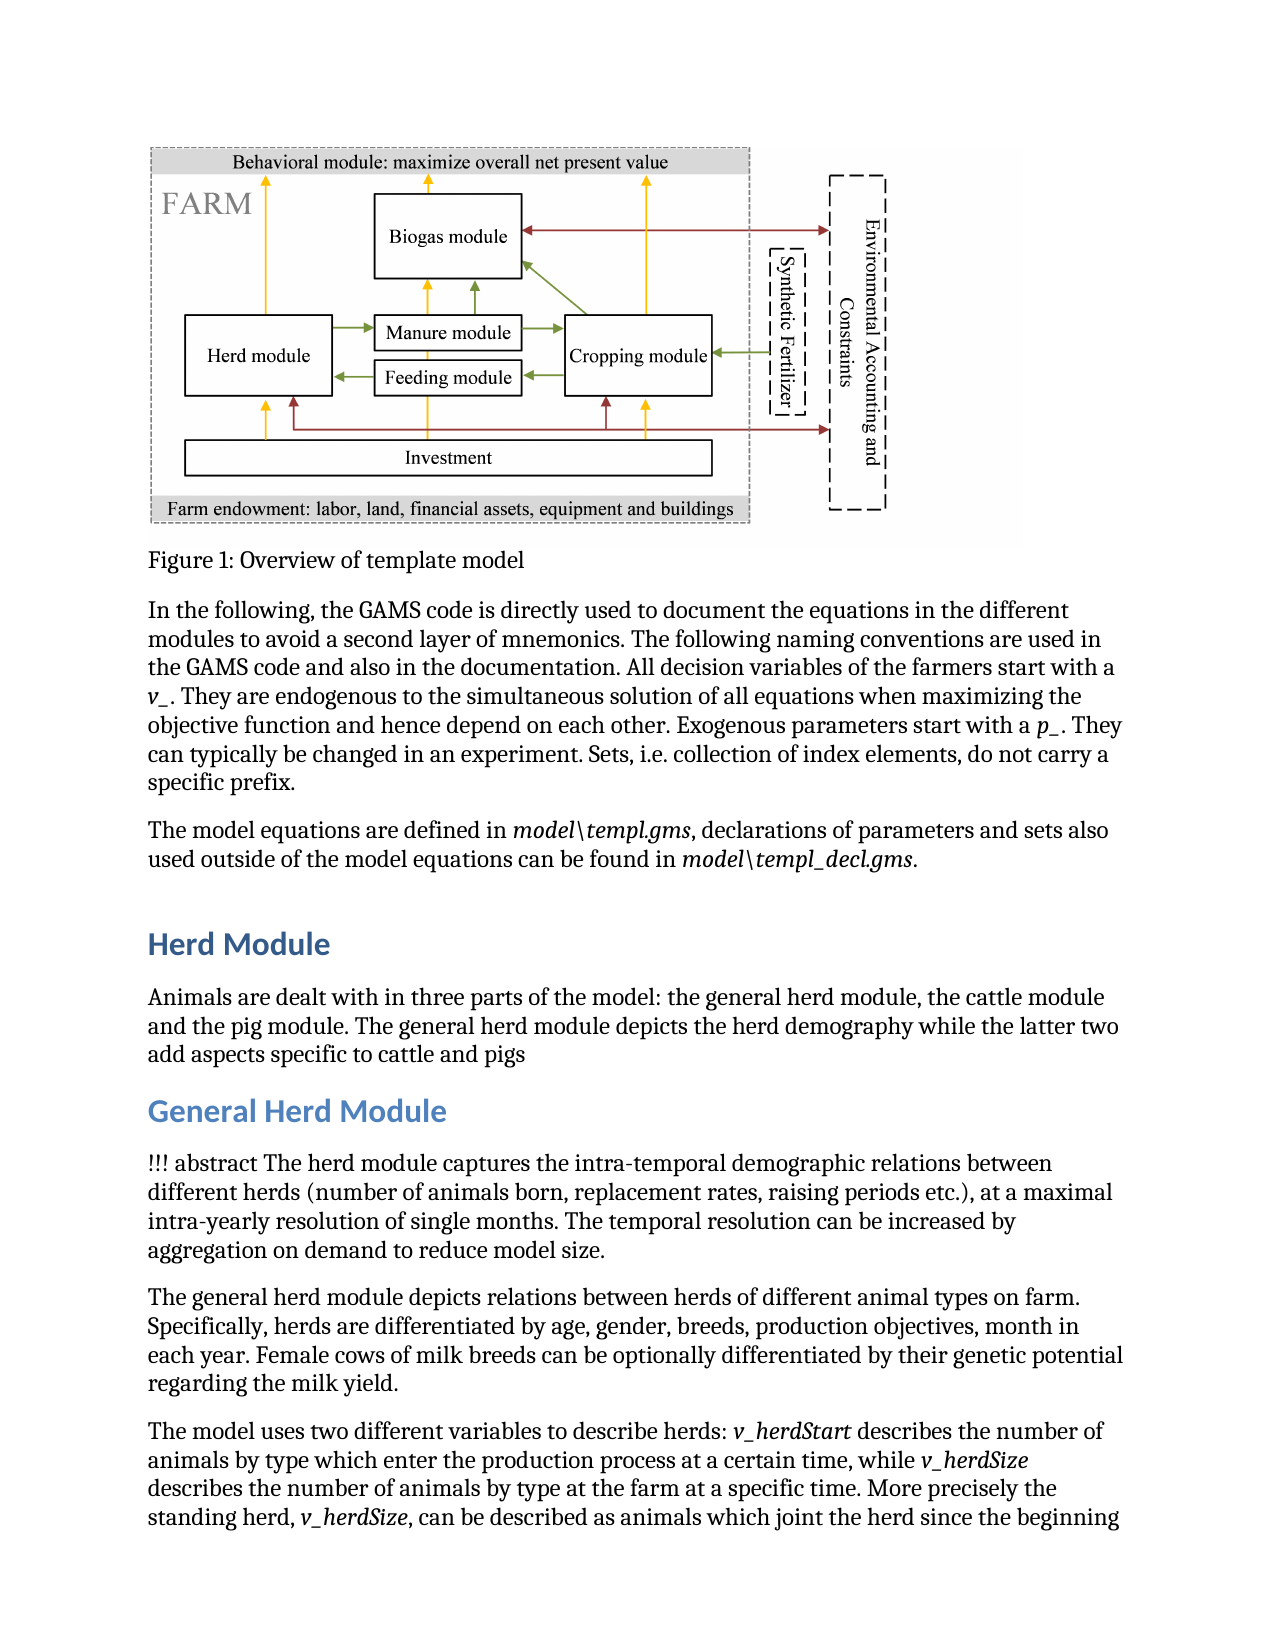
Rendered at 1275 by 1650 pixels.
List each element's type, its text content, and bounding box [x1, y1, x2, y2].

subtitle Herd Module [148, 923, 1127, 964]
text The general herd module depicts relations between herds of different animal types on farm. Specifically, herds are differentiated by age, gender, breeds, production objectives, month in each year. Female cows of milk breeds can be optionally differentiated by their genetic potential regarding the milk yield. [148, 1283, 1127, 1398]
subtitle General Herd Module [148, 1090, 1127, 1131]
text Figure 1: Overview of template model [148, 546, 1127, 575]
picture [147, 147, 1023, 547]
text In the following, the GAMS code is directly used to document the equations in the different modules to avoid a second layer of mnemonics. The following naming conventions are used in the GAMS code and also in the documentation. All decision variables of the farmers start with a v_. They are endogenous to the simultaneous solution of all equations when maximizing the objective function and hence depend on each other. Exogenous parameters start with a p_. They can typically be changed in an experiment. Sets, i.e. collection of index elements, do not carry a specific prefix. [148, 596, 1127, 797]
text Animals are dealt with in three parts of the model: the general herd module, the cattle module and the pig module. The general herd module depicts the herd demography while the latter two add aspects specific to cattle and pigs [148, 983, 1127, 1069]
text The model equations are defined in model\templ.gms, declarations of parameters and sets also used outside of the model equations can be found in model\templ_decl.gms. [148, 816, 1127, 873]
text !!! abstract The herd module captures the intra-temporal demographic relations between different herds (number of animals born, replacement rates, raising periods etc.), at a maximal intra-yearly resolution of single months. The temporal resolution can be increased by aggregation on demand to reduce model size. [148, 1149, 1127, 1264]
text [148, 1417, 1127, 1532]
